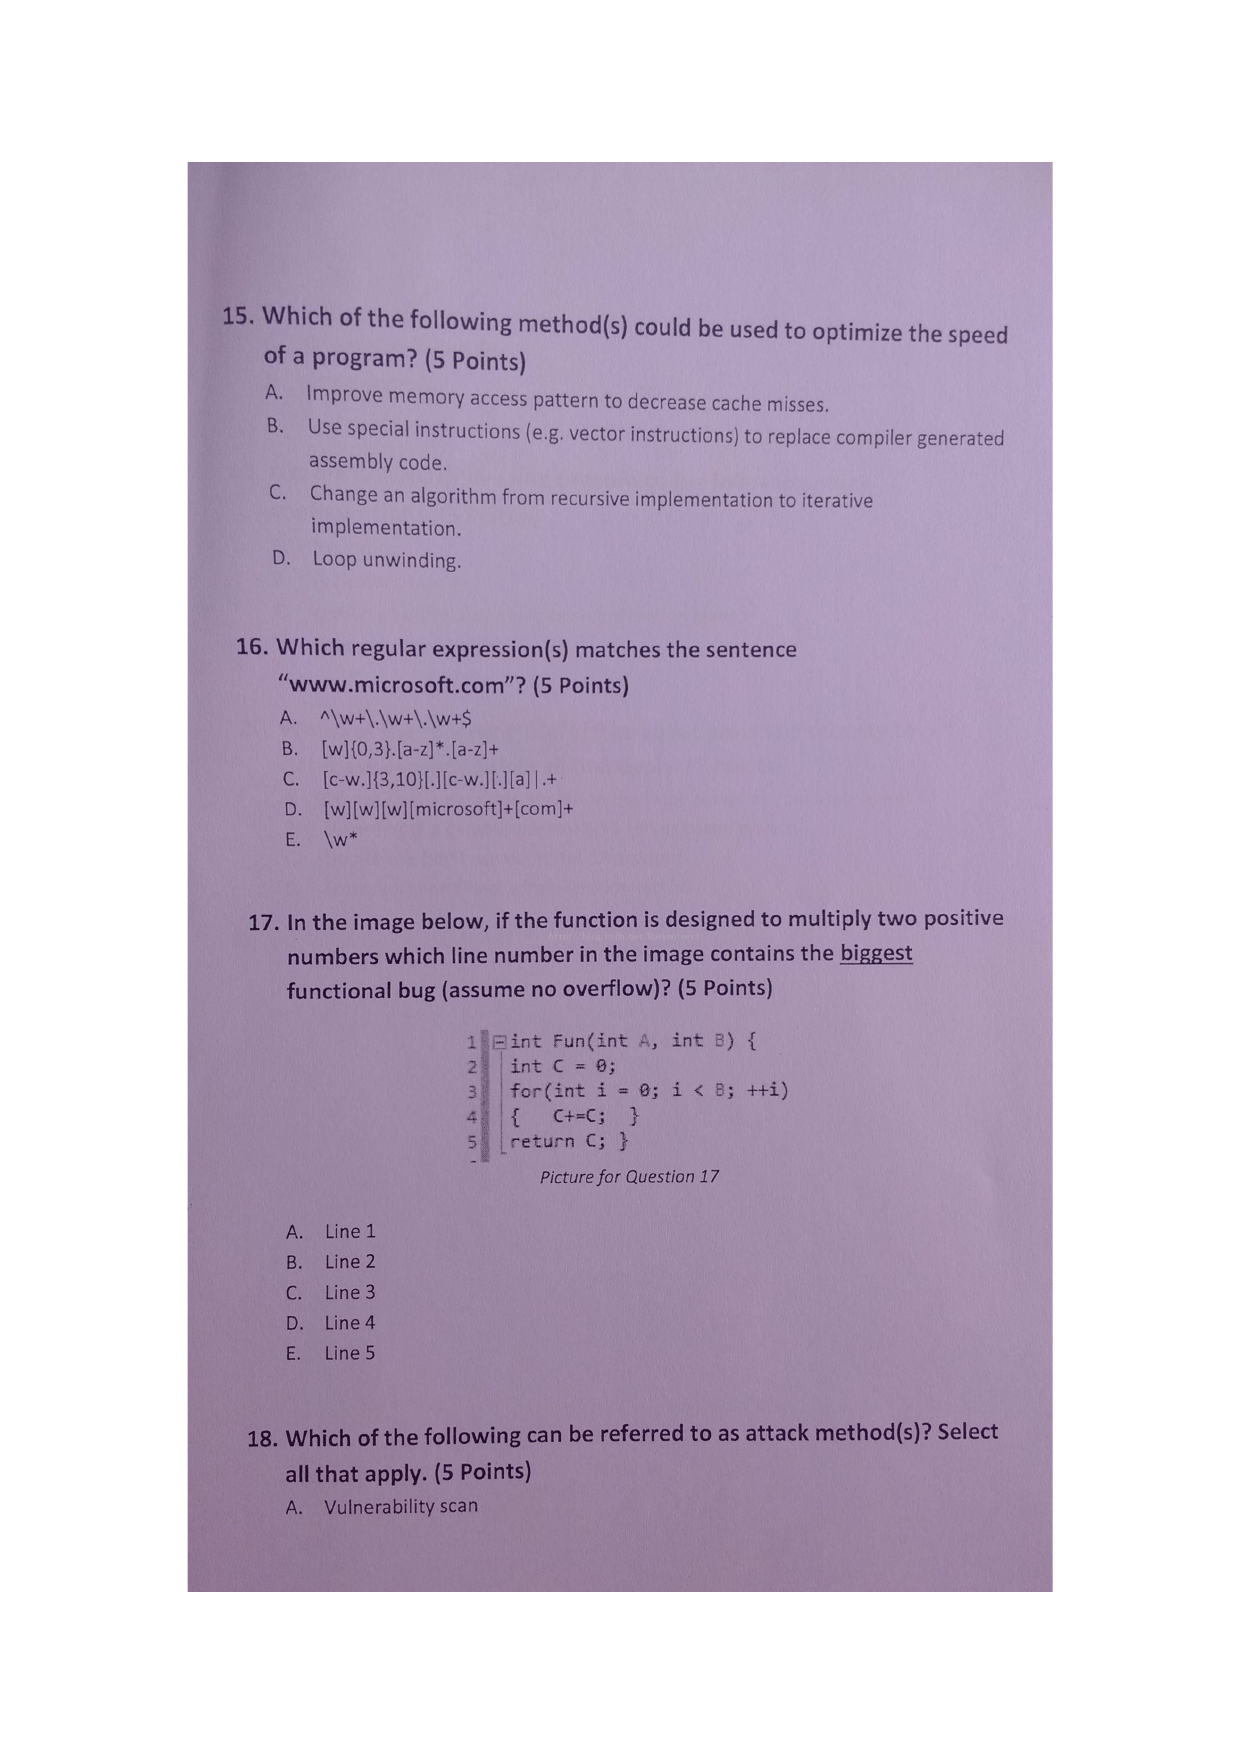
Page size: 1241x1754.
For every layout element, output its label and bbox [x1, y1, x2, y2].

picture [187, 162, 1053, 1592]
